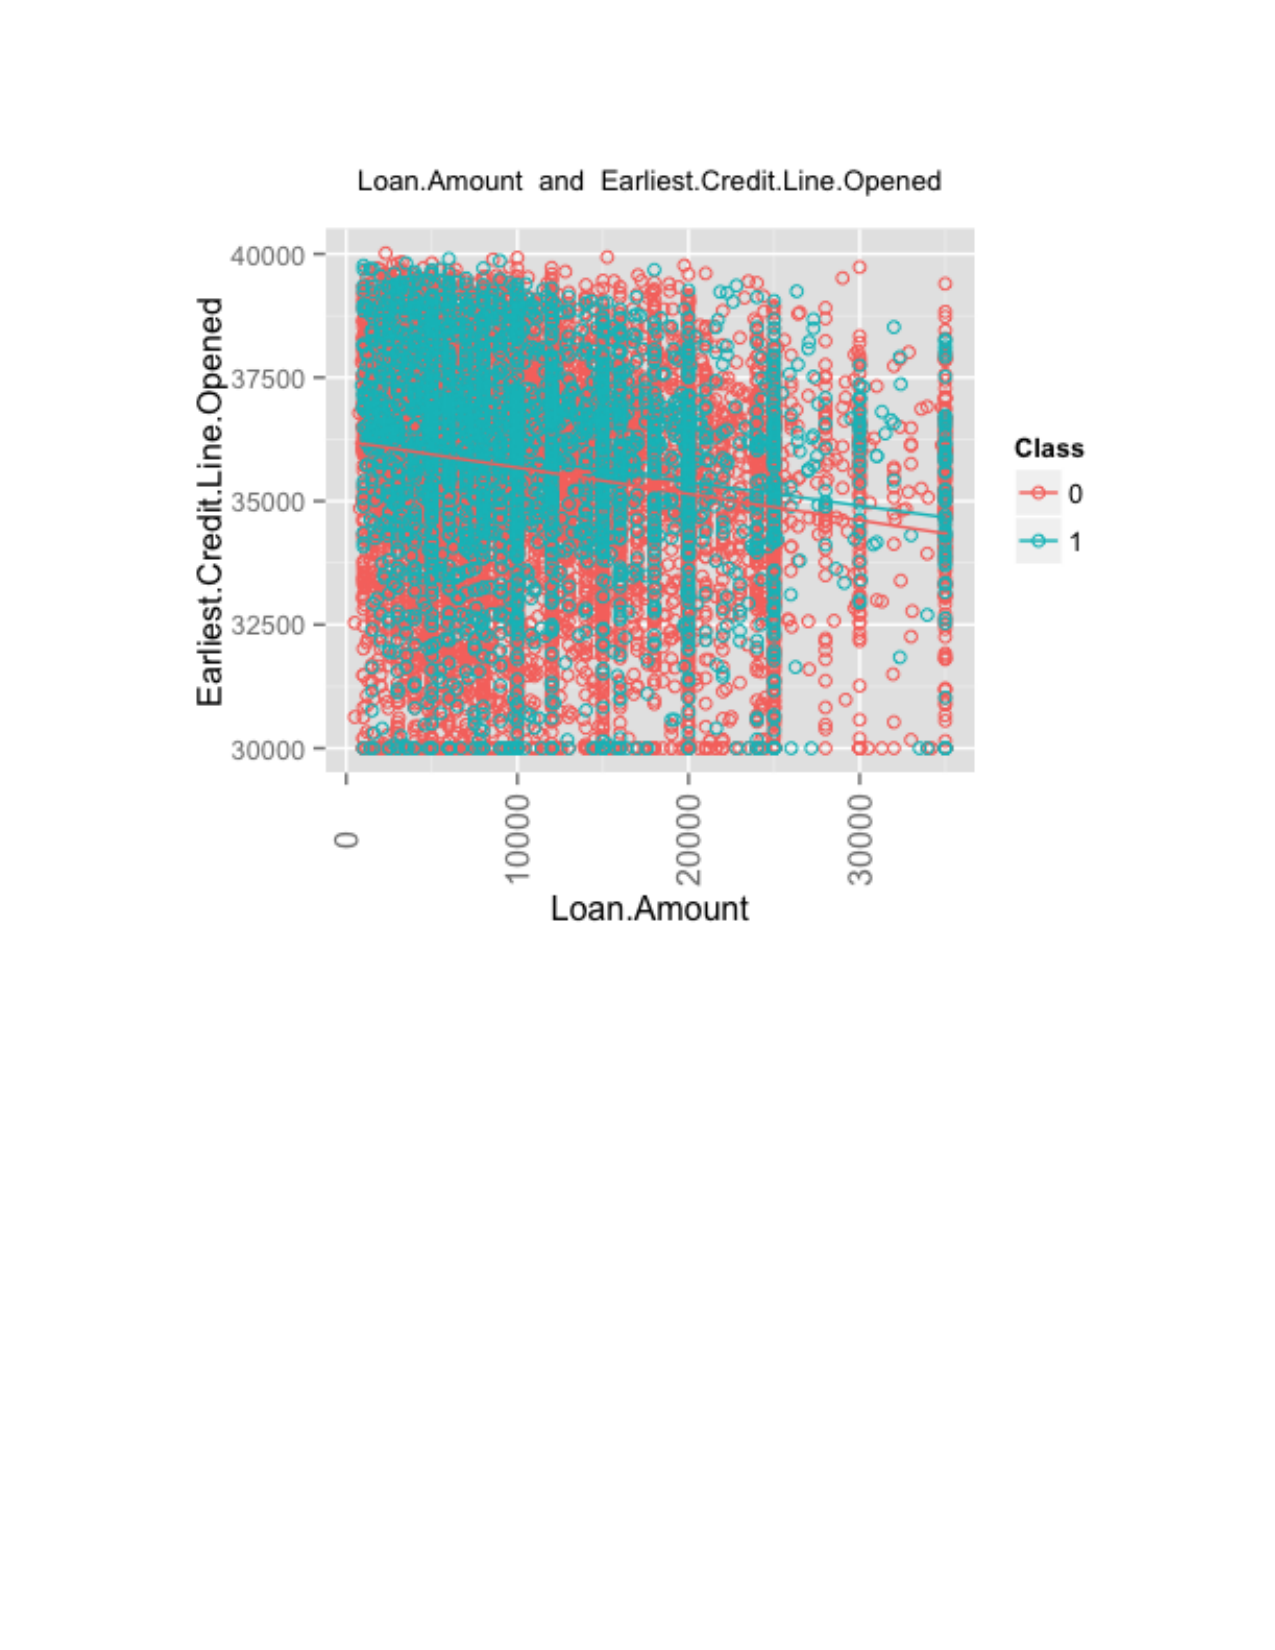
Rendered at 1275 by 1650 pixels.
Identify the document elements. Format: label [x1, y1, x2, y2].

picture [168, 150, 1169, 950]
